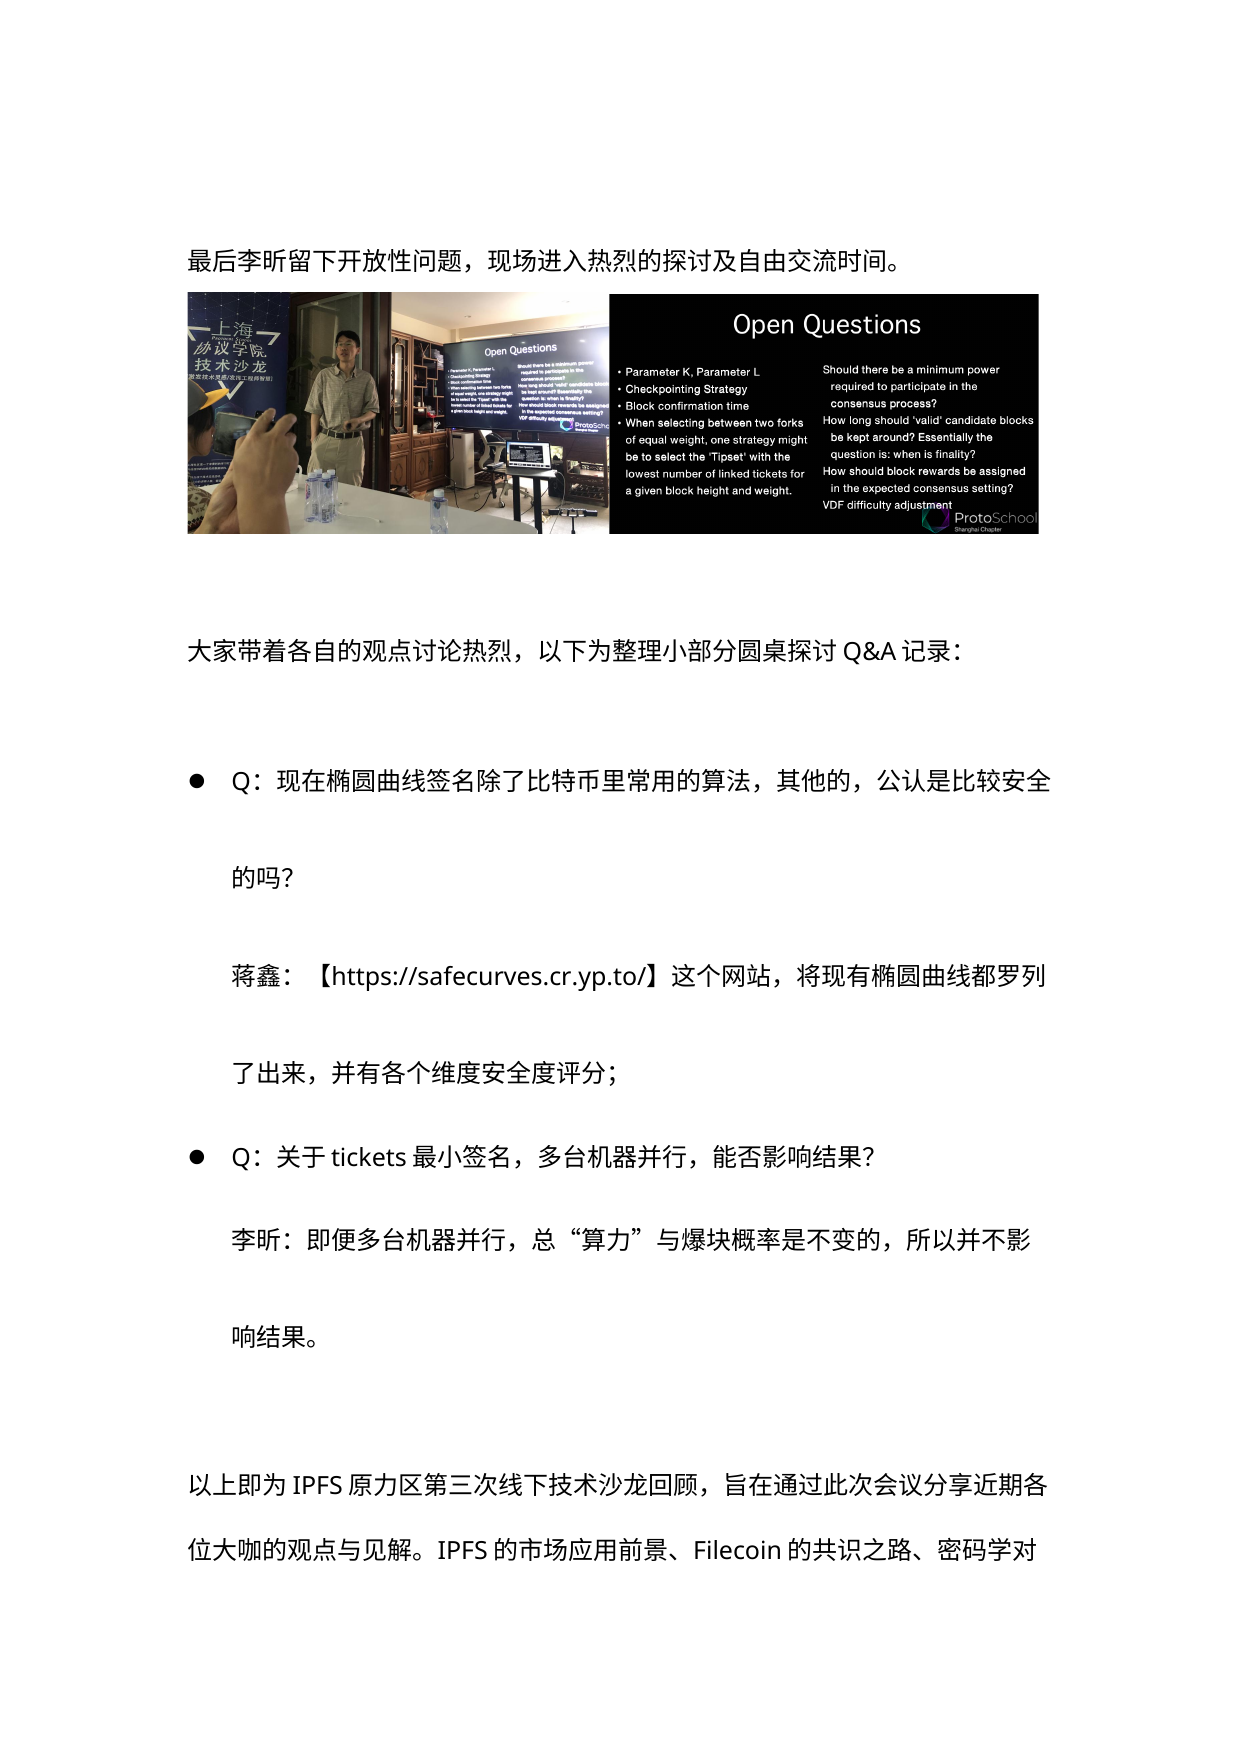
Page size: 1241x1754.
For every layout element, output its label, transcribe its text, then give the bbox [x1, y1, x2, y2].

list Q：关于tickets最小签名，多台机器并行，能否影响结果？ [187, 1123, 1053, 1188]
text 最后李昕留下开放性问题，现场进入热烈的探讨及自由交流时间。 [187, 227, 1053, 292]
list Q：现在椭圆曲线签名除了比特币里常用的算法，其他的，公认是比较安全的吗？ 蒋鑫：【https://safecurves.cr.yp.to/】这个网站，将现有椭圆曲线都罗列了出来，并有各个维度安全度评分； [187, 747, 1053, 1104]
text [187, 1451, 1053, 1581]
text 大家带着各自的观点讨论热烈，以下为整理小部分圆桌探讨Q&A记录： [187, 617, 1053, 682]
picture [187, 292, 1039, 534]
list 李昕：即便多台机器并行，总“算力”与爆块概率是不变的，所以并不影响结果。 [231, 1206, 1053, 1368]
